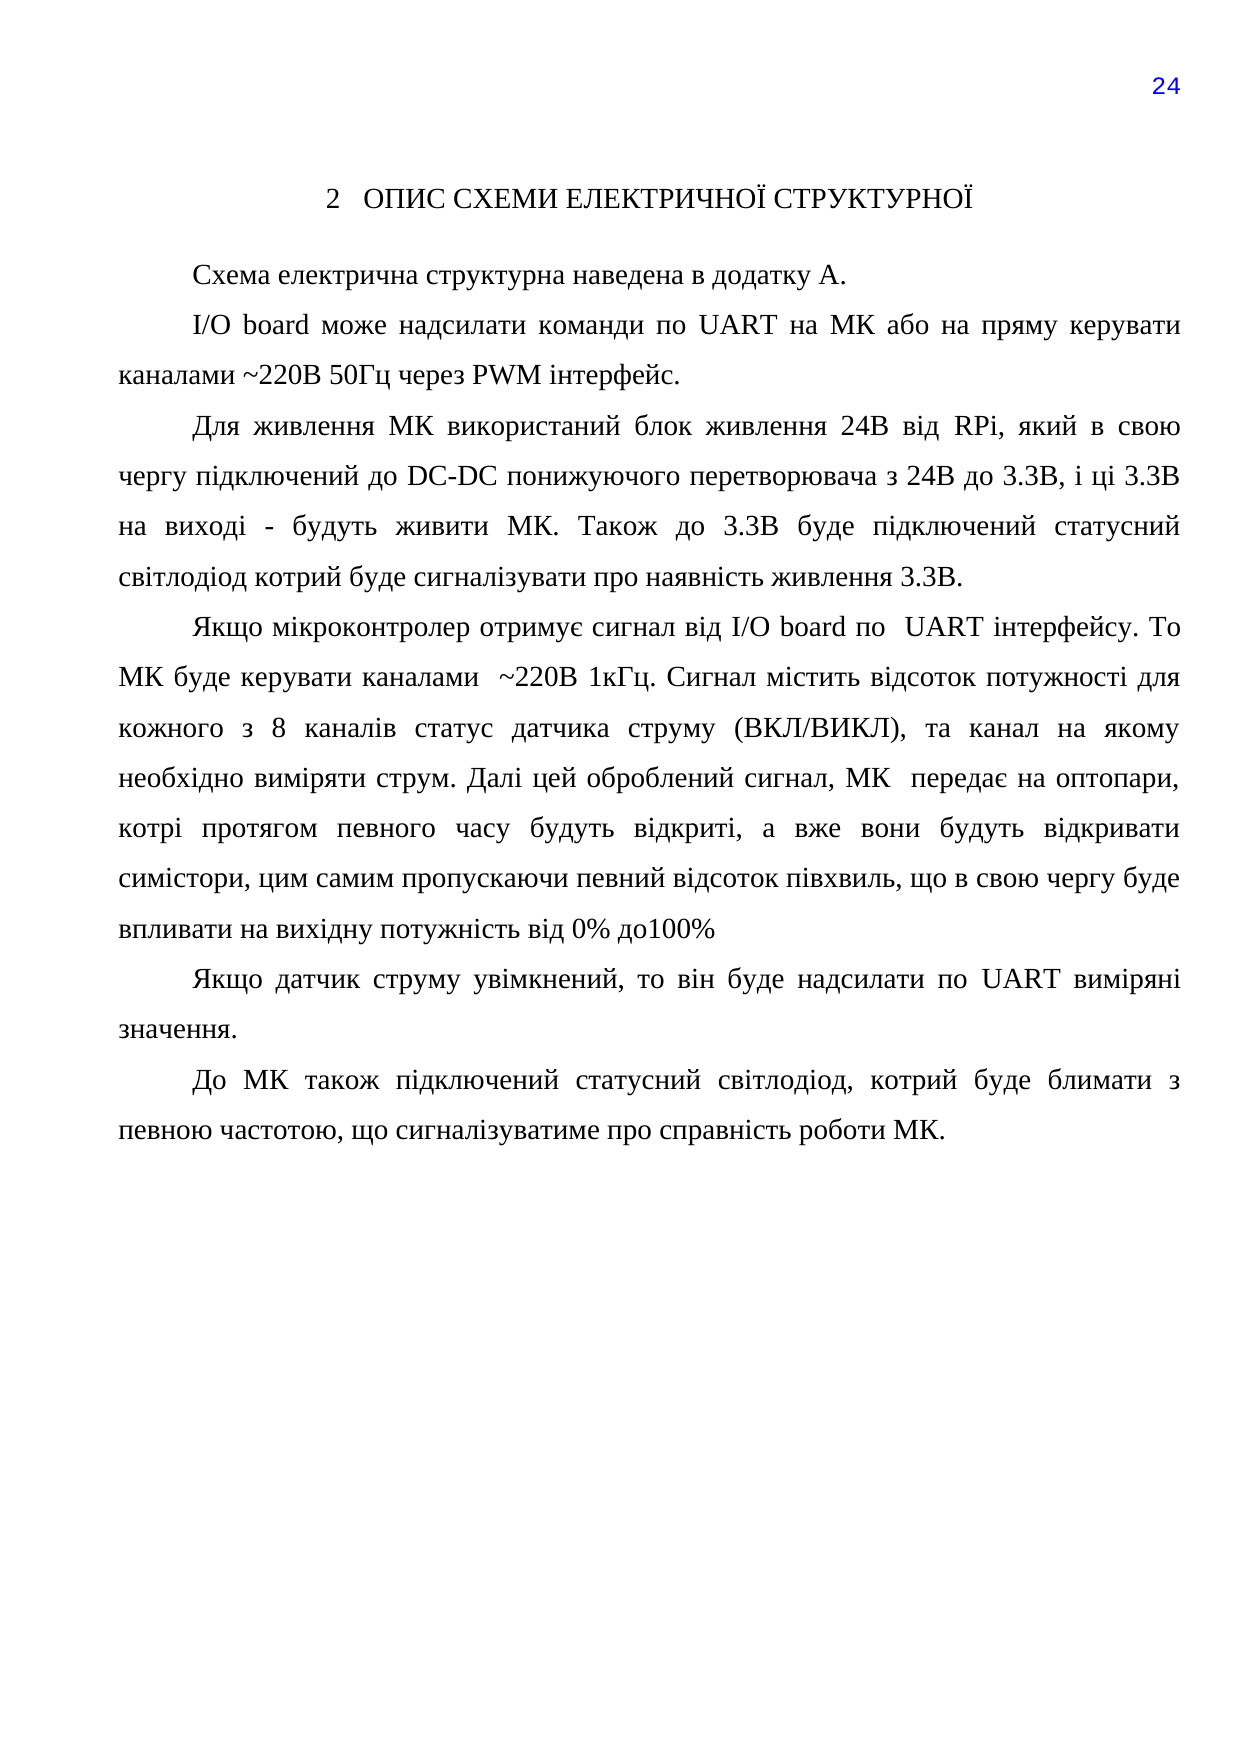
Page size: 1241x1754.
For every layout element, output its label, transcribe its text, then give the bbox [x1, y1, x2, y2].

text Схема електрична структурна наведена в додатку А. [118, 257, 1181, 290]
text Для живлення МК використаний блок живлення 24В від RPi, який в свою чергу підключений до DC-DC понижуючого перетворювача з 24В до 3.3В, і ці 3.3В на виході - будуть живити МК. Також до 3.3В буде підключений статусний світлодіод котрий буде сигналізувати про наявність живлення 3.3В. [118, 408, 1181, 592]
subtitle ОПИС СХЕМИ ЕЛЕКТРИЧНОЇ СТРУКТУРНОЇ [118, 182, 1181, 215]
text Якщо датчик струму увімкнений, то він буде надсилати по UART виміряні значення. [118, 961, 1181, 1045]
text I/O board може надсилати команди по UART на МК або на пряму керувати каналами ~220В 50Гц через PWM інтерфейс. [118, 307, 1181, 391]
text Якщо мікроконтролер отримує сигнал від I/O board по UART інтерфейсу. То МК буде керувати каналами ~220В 1кГц. Сигнал містить відсоток потужності для кожного з 8 каналів статус датчика струму (ВКЛ/ВИКЛ), та канал на якому необхідно виміряти струм. Далі цей оброблений сигнал, МК передає на оптопари, котрі протягом певного часу будуть відкриті, а вже вони будуть відкривати симістори, цим самим пропускаючи певний відсоток півхвиль, що в свою чергу буде впливати на вихідну потужність від 0% до100% [118, 609, 1181, 944]
text До МК також підключений статусний світлодіод, котрий буде блимати з певною частотою, що сигналізуватиме про справність роботи МК. [118, 1062, 1181, 1146]
